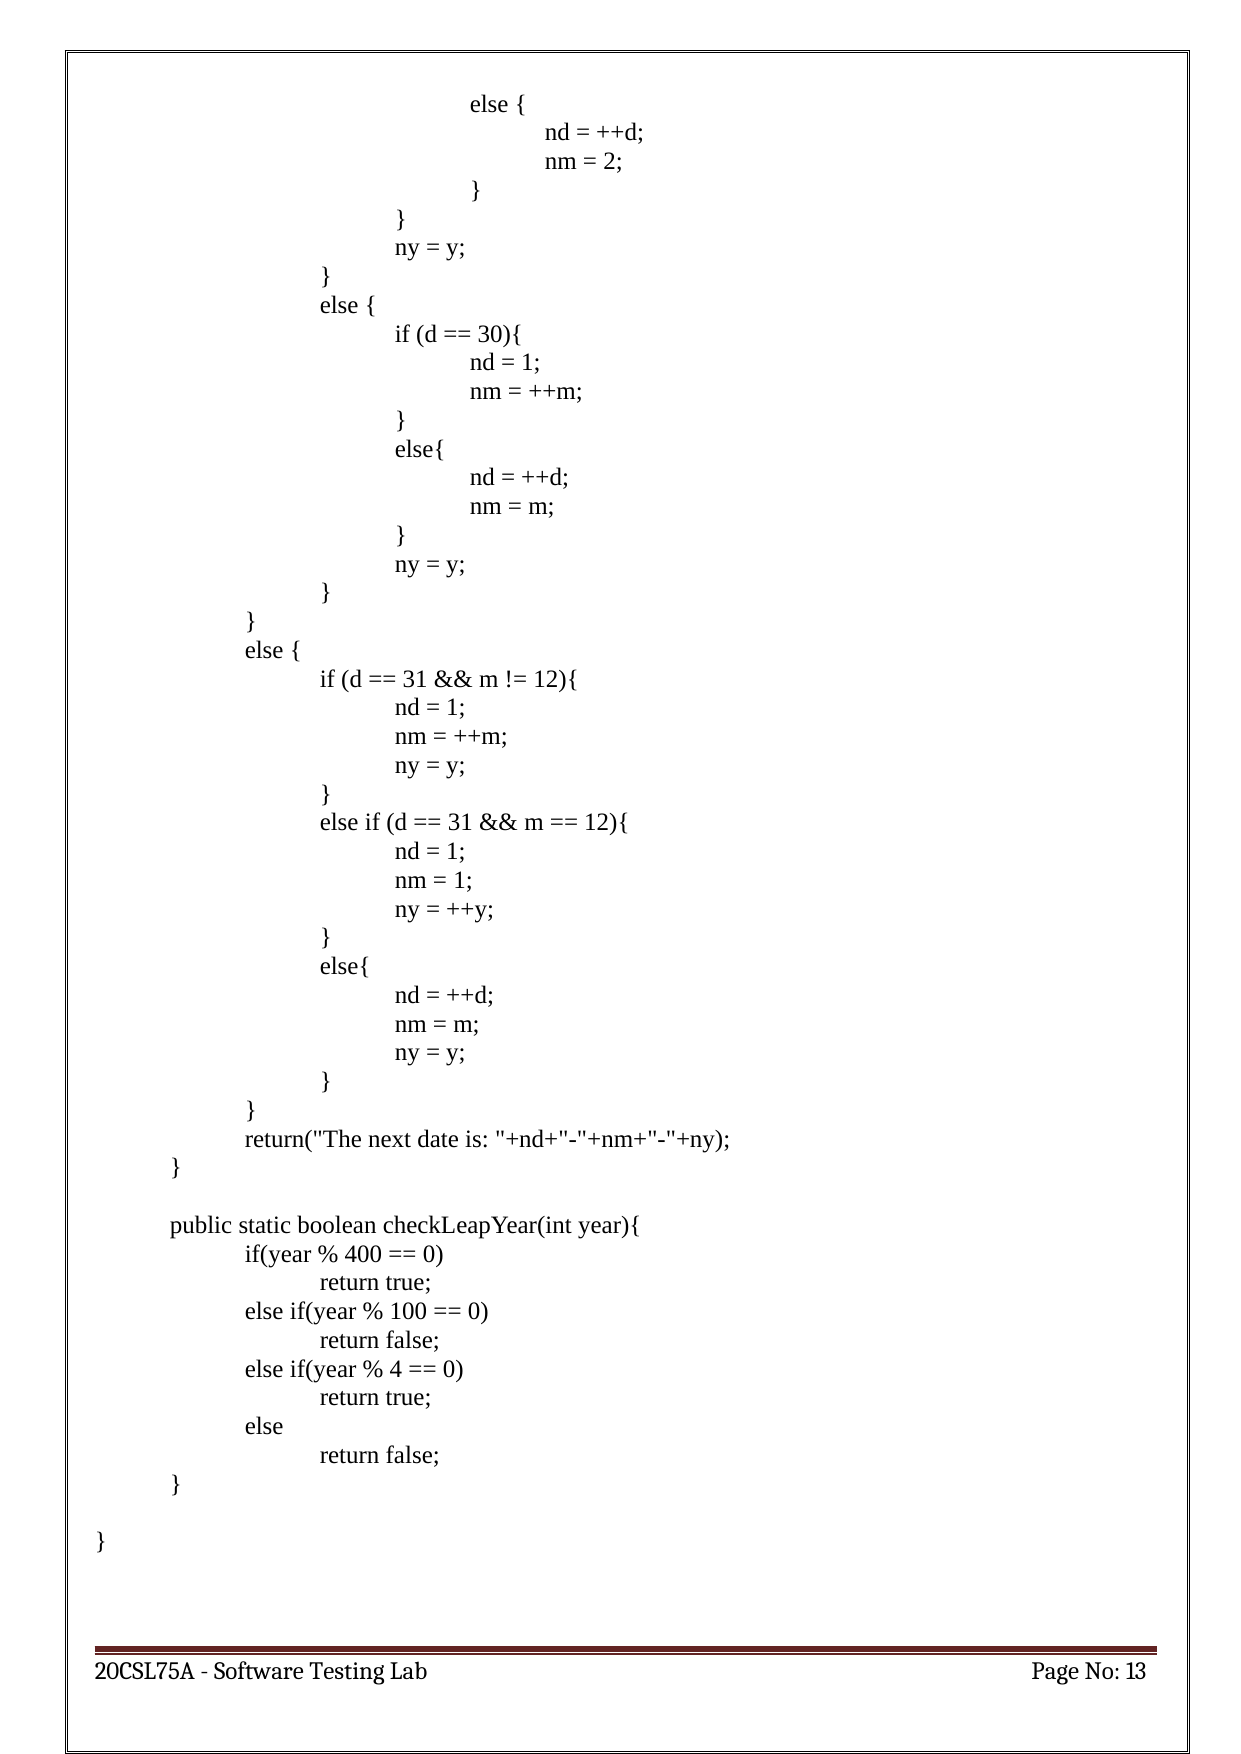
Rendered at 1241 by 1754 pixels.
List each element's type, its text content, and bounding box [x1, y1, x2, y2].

text nm = m; [94, 491, 1157, 520]
text else { [94, 635, 1157, 664]
text } [94, 261, 1157, 290]
text ny = y; [94, 232, 1157, 261]
text } [94, 779, 1157, 807]
text return true; [94, 1382, 1157, 1411]
text nm = ++m; [94, 376, 1157, 405]
text else { [94, 89, 1157, 117]
text nd = 1; [94, 347, 1157, 376]
text nm = m; [94, 1009, 1157, 1037]
text else if(year % 100 == 0) [94, 1296, 1157, 1325]
text } [94, 1066, 1157, 1095]
text else{ [94, 434, 1157, 462]
text nm = 2; [94, 146, 1157, 175]
text } [94, 1152, 1157, 1181]
text if (d == 31 && m != 12){ [94, 664, 1157, 692]
text } [94, 1526, 1157, 1555]
text return("The next date is: "+nd+"-"+nm+"-"+ny); [94, 1124, 1157, 1152]
text nd = ++d; [94, 117, 1157, 146]
text } [94, 922, 1157, 951]
text else { [94, 290, 1157, 319]
text } [94, 606, 1157, 635]
text nm = 1; [94, 865, 1157, 894]
text } [94, 1095, 1157, 1124]
text return true; [94, 1267, 1157, 1296]
text ny = ++y; [94, 894, 1157, 922]
text nd = 1; [94, 692, 1157, 721]
text nm = ++m; [94, 721, 1157, 750]
text public static boolean checkLeapYear(int year){ [94, 1210, 1157, 1239]
text return false; [94, 1325, 1157, 1354]
text if (d == 30){ [94, 319, 1157, 347]
text } [94, 520, 1157, 549]
text else if(year % 4 == 0) [94, 1354, 1157, 1382]
text ny = y; [94, 750, 1157, 779]
text } [94, 577, 1157, 606]
text else{ [94, 951, 1157, 980]
text } [94, 204, 1157, 232]
text if(year % 400 == 0) [94, 1239, 1157, 1267]
text ny = y; [94, 549, 1157, 577]
text return false; [94, 1440, 1157, 1469]
text } [94, 175, 1157, 204]
text nd = ++d; [94, 462, 1157, 491]
text nd = 1; [94, 836, 1157, 865]
text } [94, 1469, 1157, 1497]
text else [94, 1411, 1157, 1440]
text nd = ++d; [94, 980, 1157, 1009]
text else if (d == 31 && m == 12){ [94, 807, 1157, 836]
text ny = y; [94, 1037, 1157, 1066]
text } [94, 405, 1157, 434]
